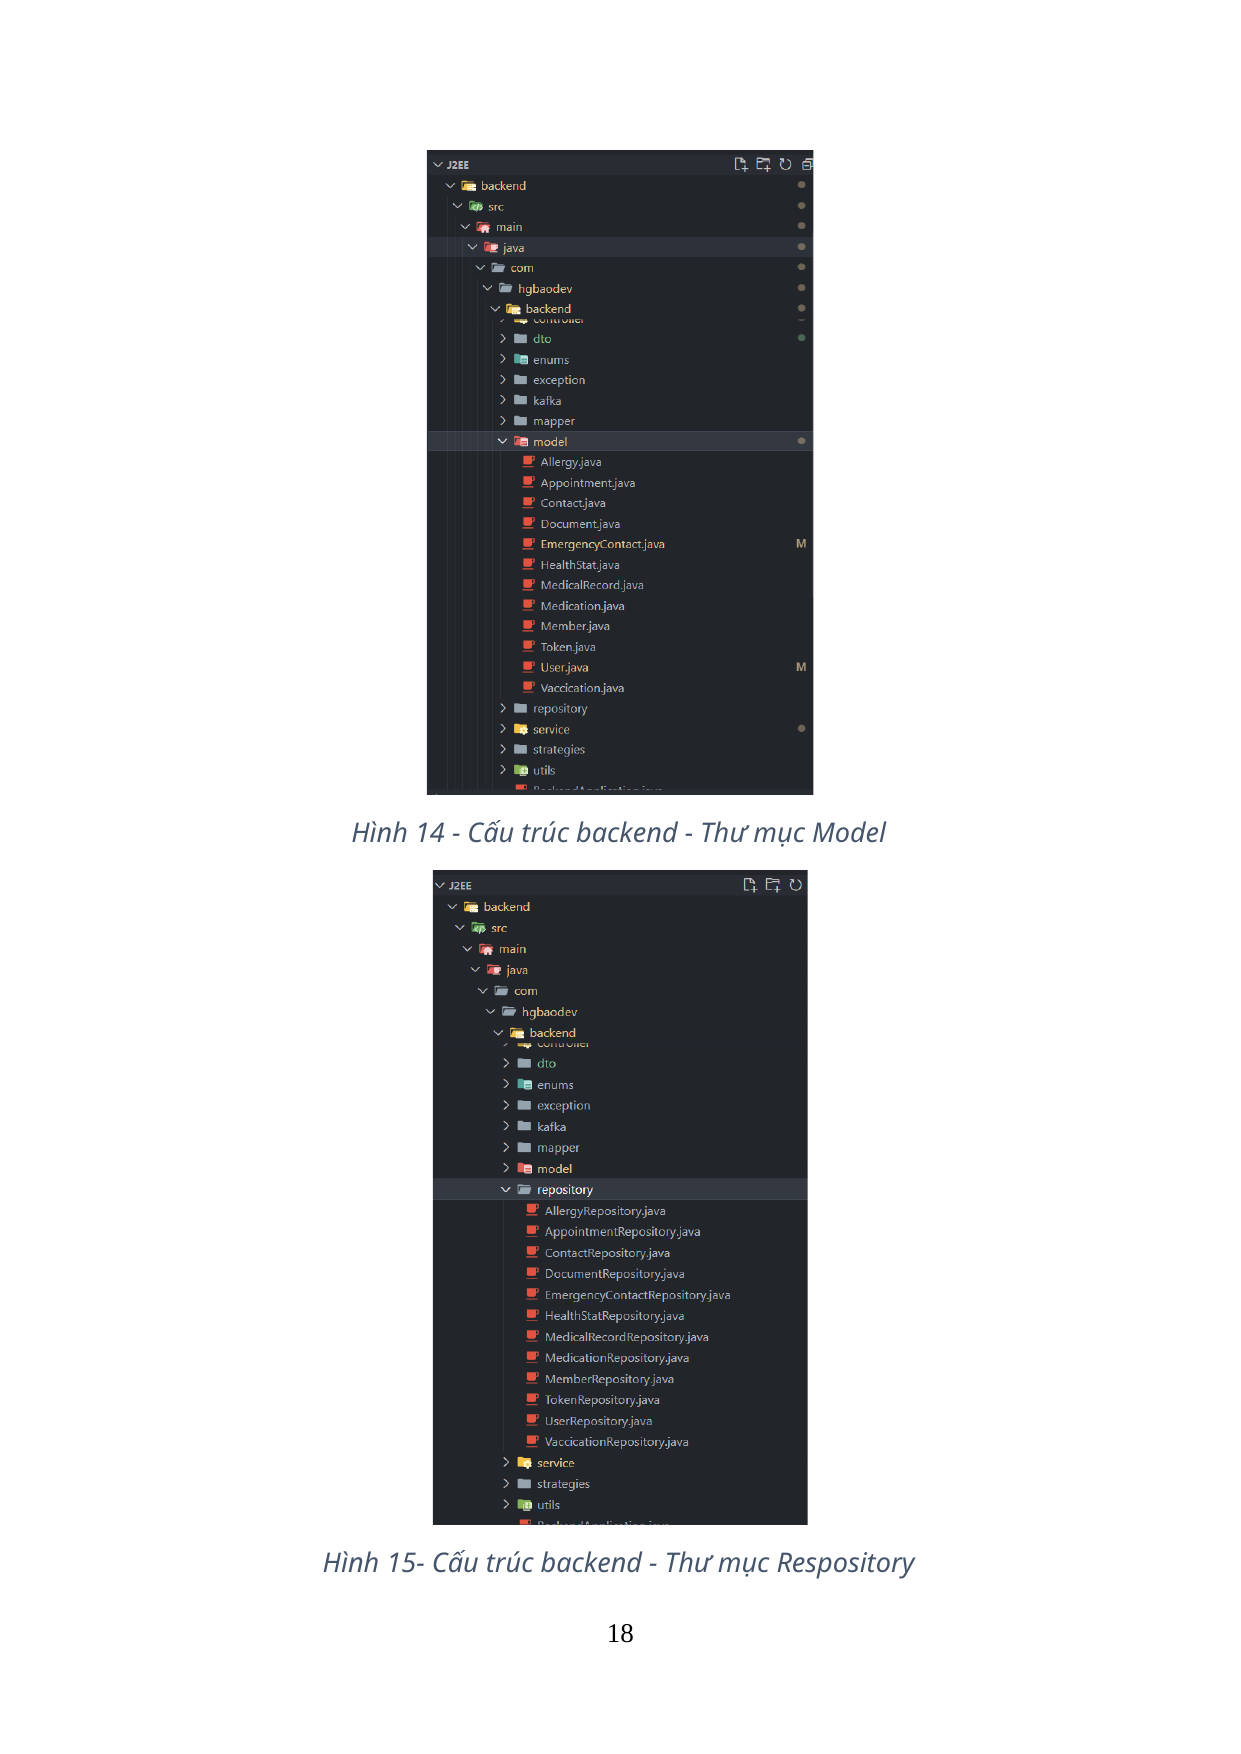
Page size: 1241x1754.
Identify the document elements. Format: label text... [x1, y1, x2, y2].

picture [426, 150, 814, 795]
text Hình 14 - Cấu trúc backend - Thư mục Model [150, 813, 1090, 850]
text Hình 15- Cấu trúc backend - Thư mục Respository [150, 1544, 1090, 1581]
picture [432, 870, 808, 1525]
